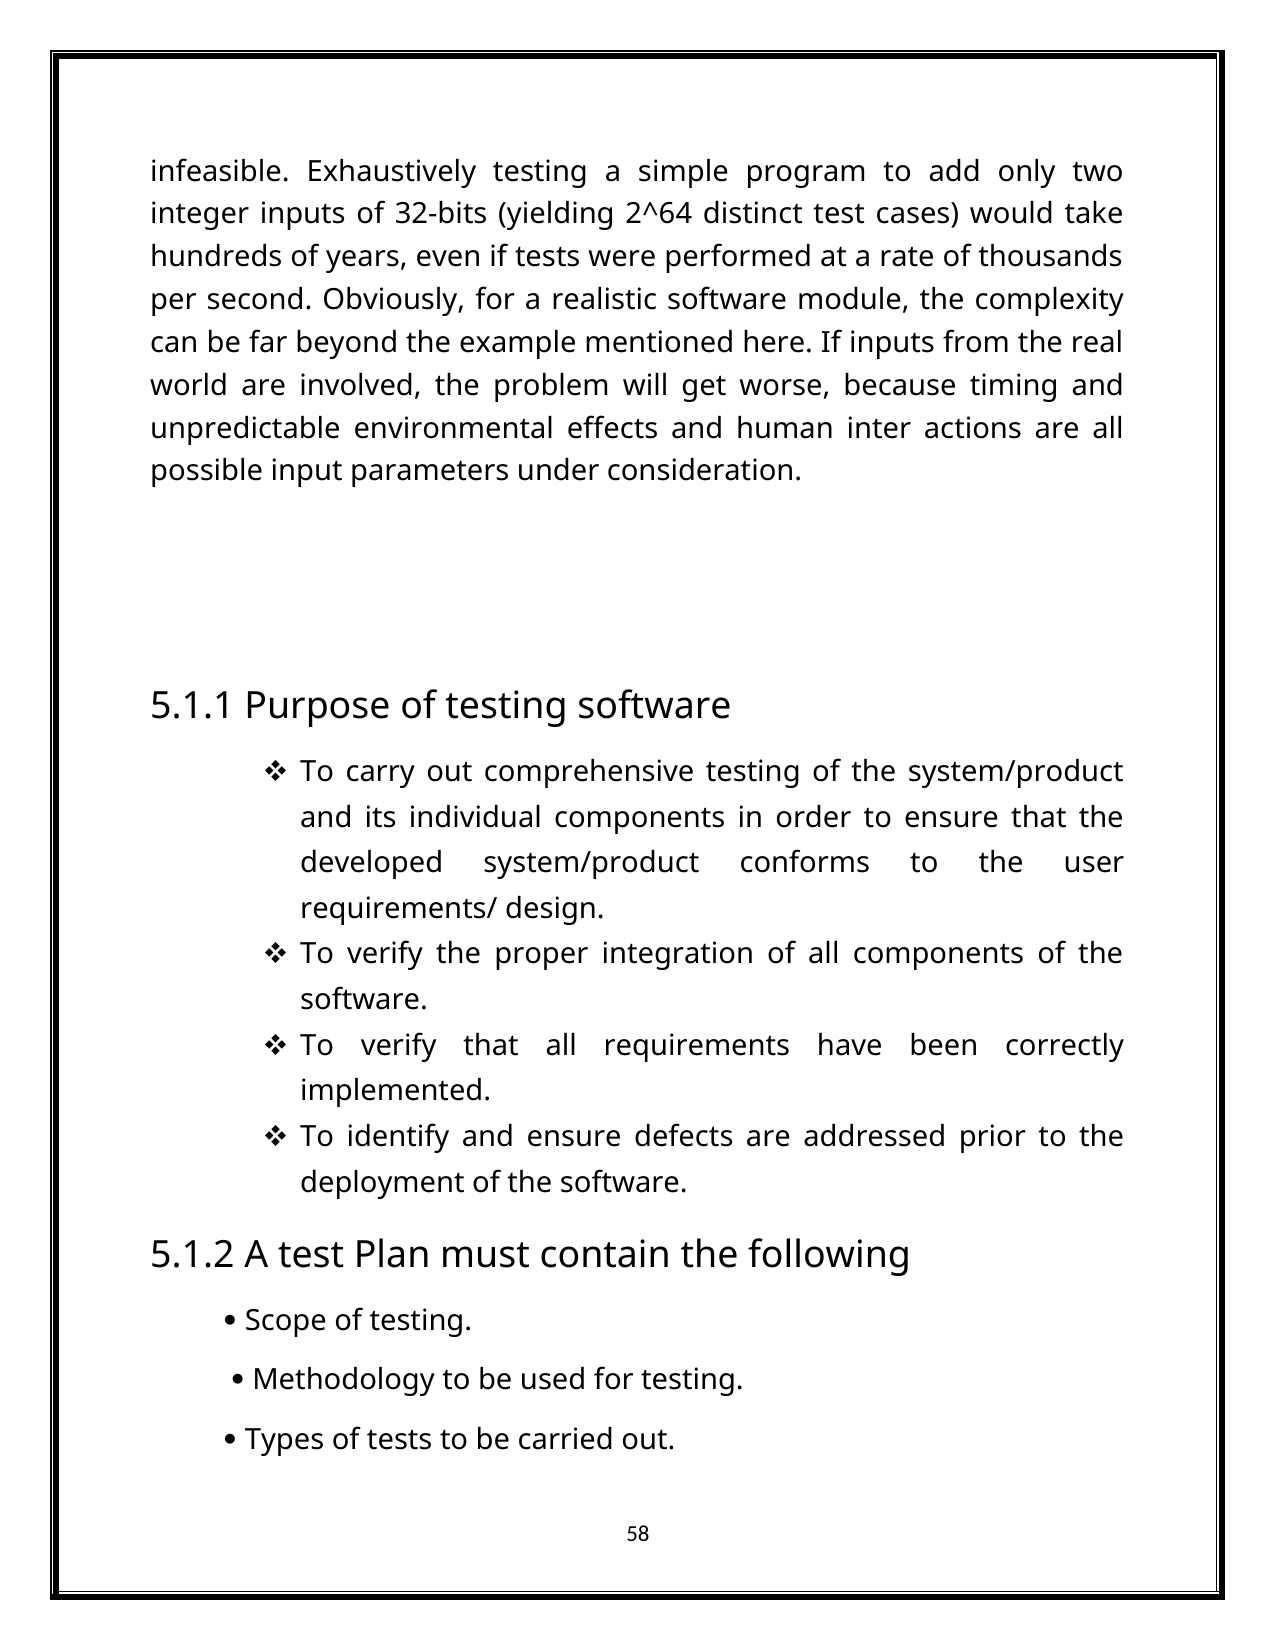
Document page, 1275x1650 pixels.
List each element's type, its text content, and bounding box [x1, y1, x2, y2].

text Methodology to be used for testing. [150, 1359, 1125, 1398]
text 5.1.2 A test Plan must contain the following [150, 1227, 1125, 1278]
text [150, 150, 1125, 489]
list To verify the proper integration of all components of the software. [262, 933, 1125, 1018]
list To carry out comprehensive testing of the system/product and its individual components in order to ensure that the developed system/product conforms to the user requirements/ design. [262, 750, 1125, 927]
list To identify and ensure defects are addressed prior to the deployment of the software. [262, 1115, 1125, 1201]
text 5.1.1 Purpose of testing software [150, 678, 1125, 729]
text Scope of testing. [150, 1299, 1125, 1339]
list To verify that all requirements have been correctly implemented. [262, 1024, 1125, 1109]
text Types of tests to be carried out. [150, 1418, 1125, 1458]
